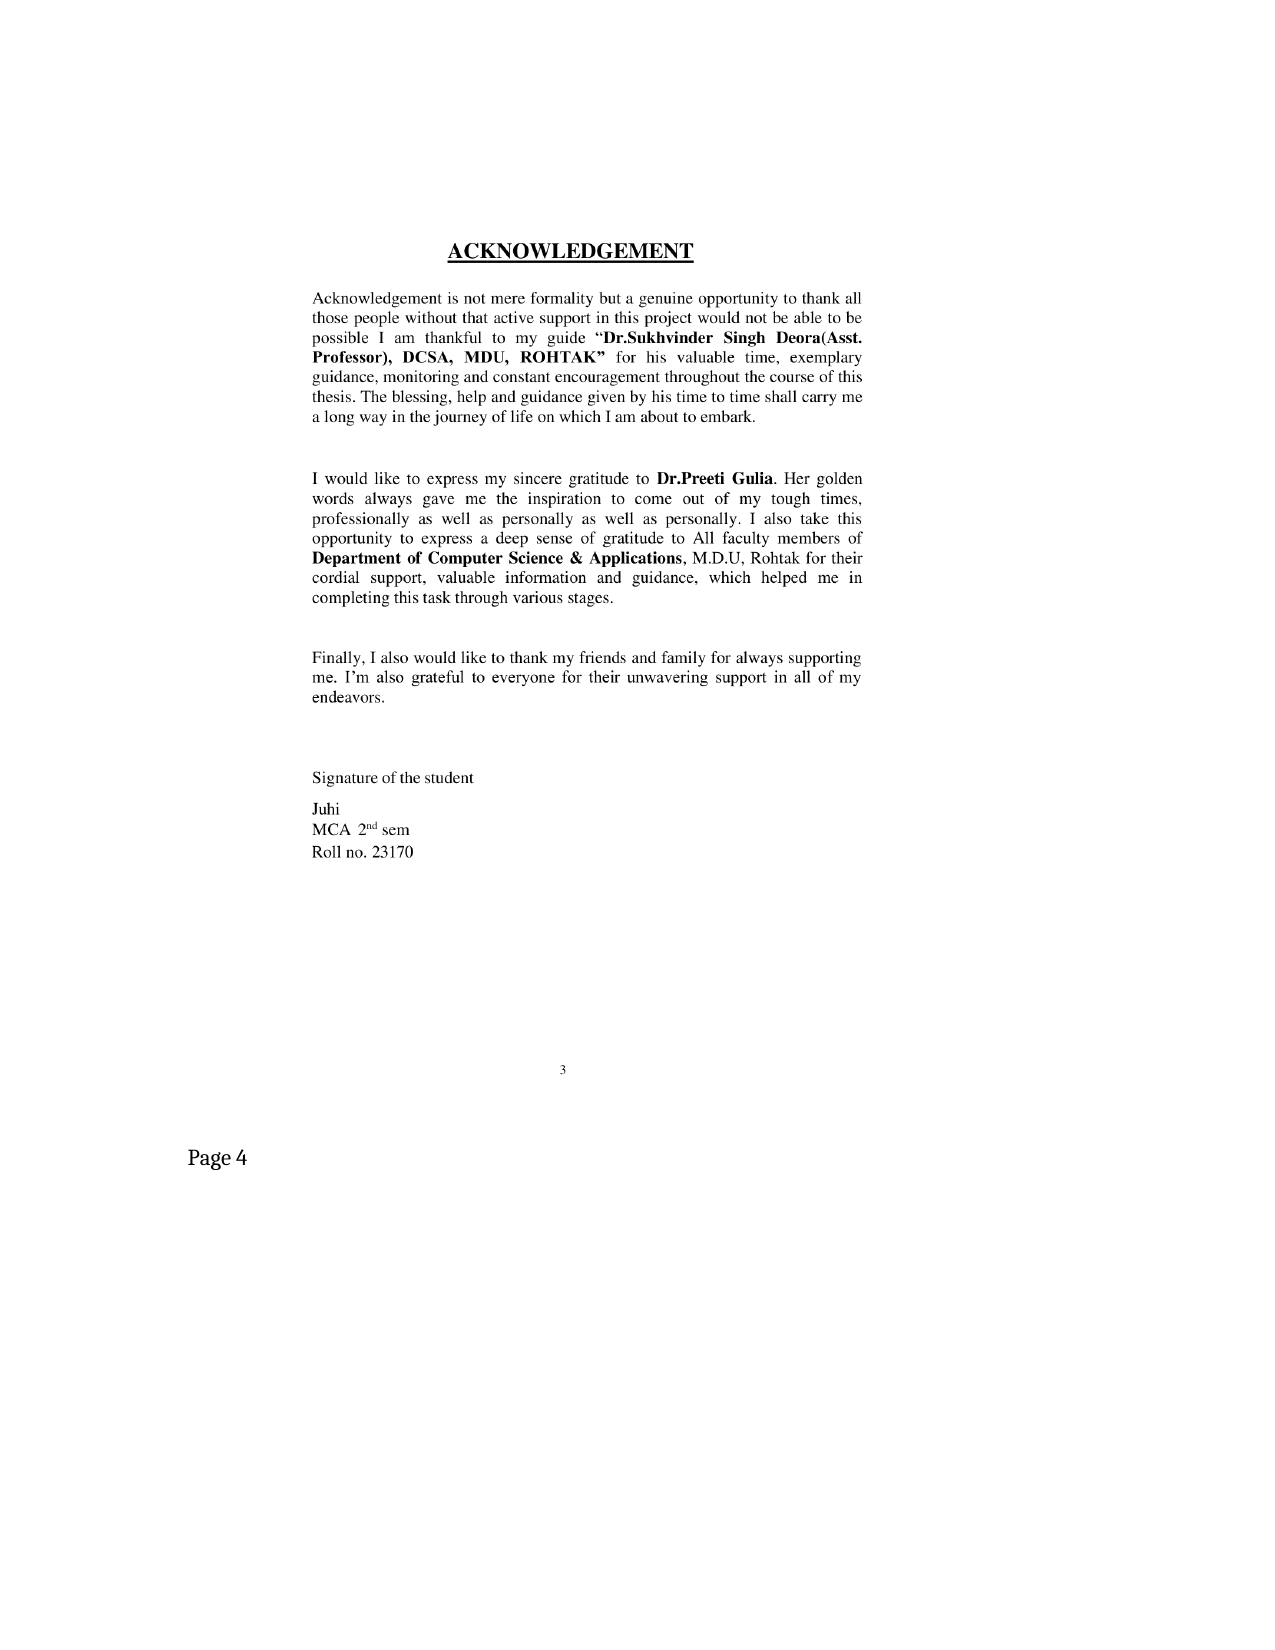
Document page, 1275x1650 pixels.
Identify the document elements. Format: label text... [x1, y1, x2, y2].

picture [206, 150, 957, 1121]
text Page 4 [187, 1145, 1087, 1172]
